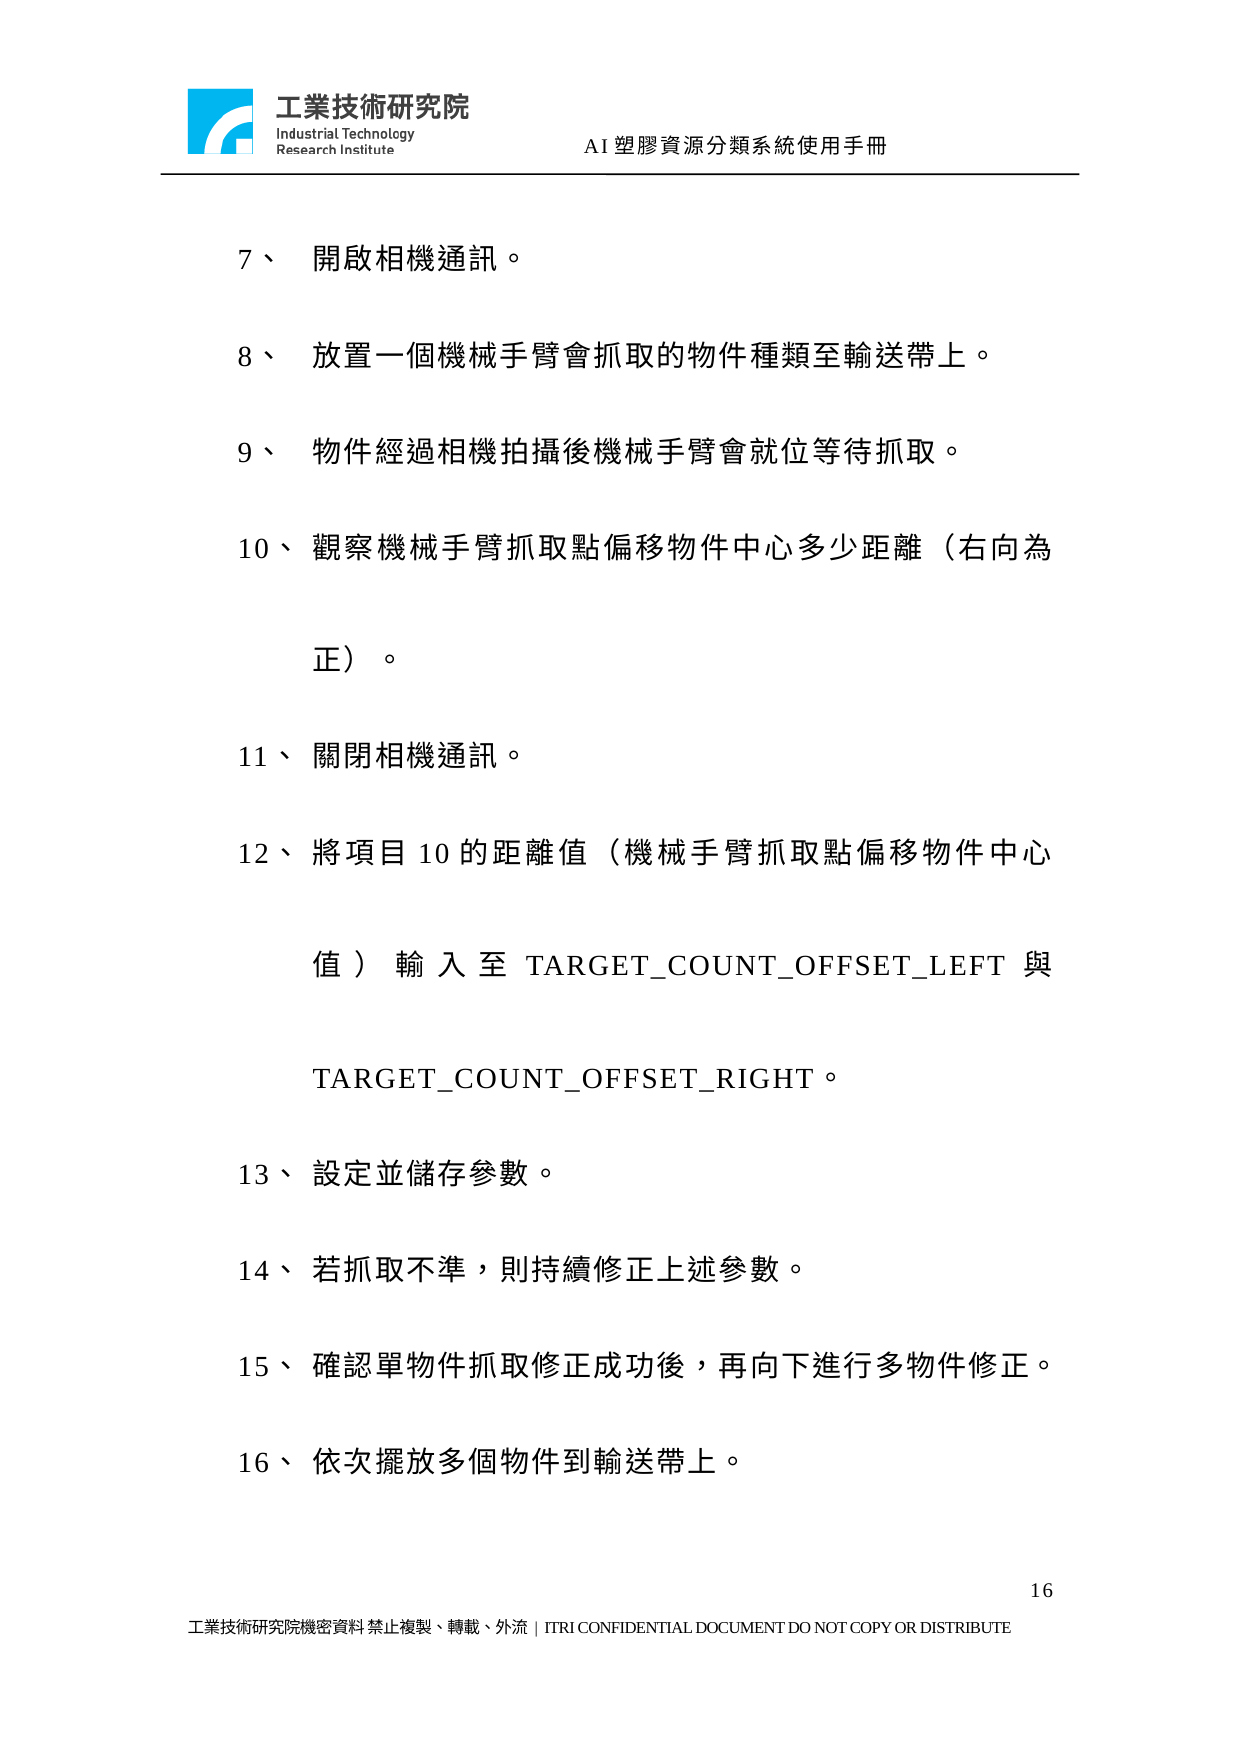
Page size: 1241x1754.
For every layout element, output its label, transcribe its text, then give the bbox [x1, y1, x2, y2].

list 開啟相機通訊。 [237, 219, 1053, 294]
list 若抓取不準，則持續修正上述參數。 [237, 1230, 1053, 1305]
list 將項目10的距離值（機械手臂抓取點偏移物件中心值）輸入至TARGET_COUNT_OFFSET_LEFT與TARGET_COUNT_OFFSET_RIGHT。 [237, 813, 1053, 1113]
picture [205, 88, 469, 154]
list 物件經過相機拍攝後機械手臂會就位等待抓取。 [237, 412, 1053, 487]
list 放置一個機械手臂會抓取的物件種類至輸送帶上。 [237, 316, 1053, 391]
list 關閉相機通訊。 [237, 717, 1053, 792]
list 依次擺放多個物件到輸送帶上。 [237, 1422, 1053, 1497]
list 觀察機械手臂抓取點偏移物件中心多少距離（右向為正）。 [237, 508, 1053, 696]
list 設定並儲存參數。 [237, 1134, 1053, 1209]
list 確認單物件抓取修正成功後，再向下進行多物件修正。 [237, 1326, 1053, 1401]
